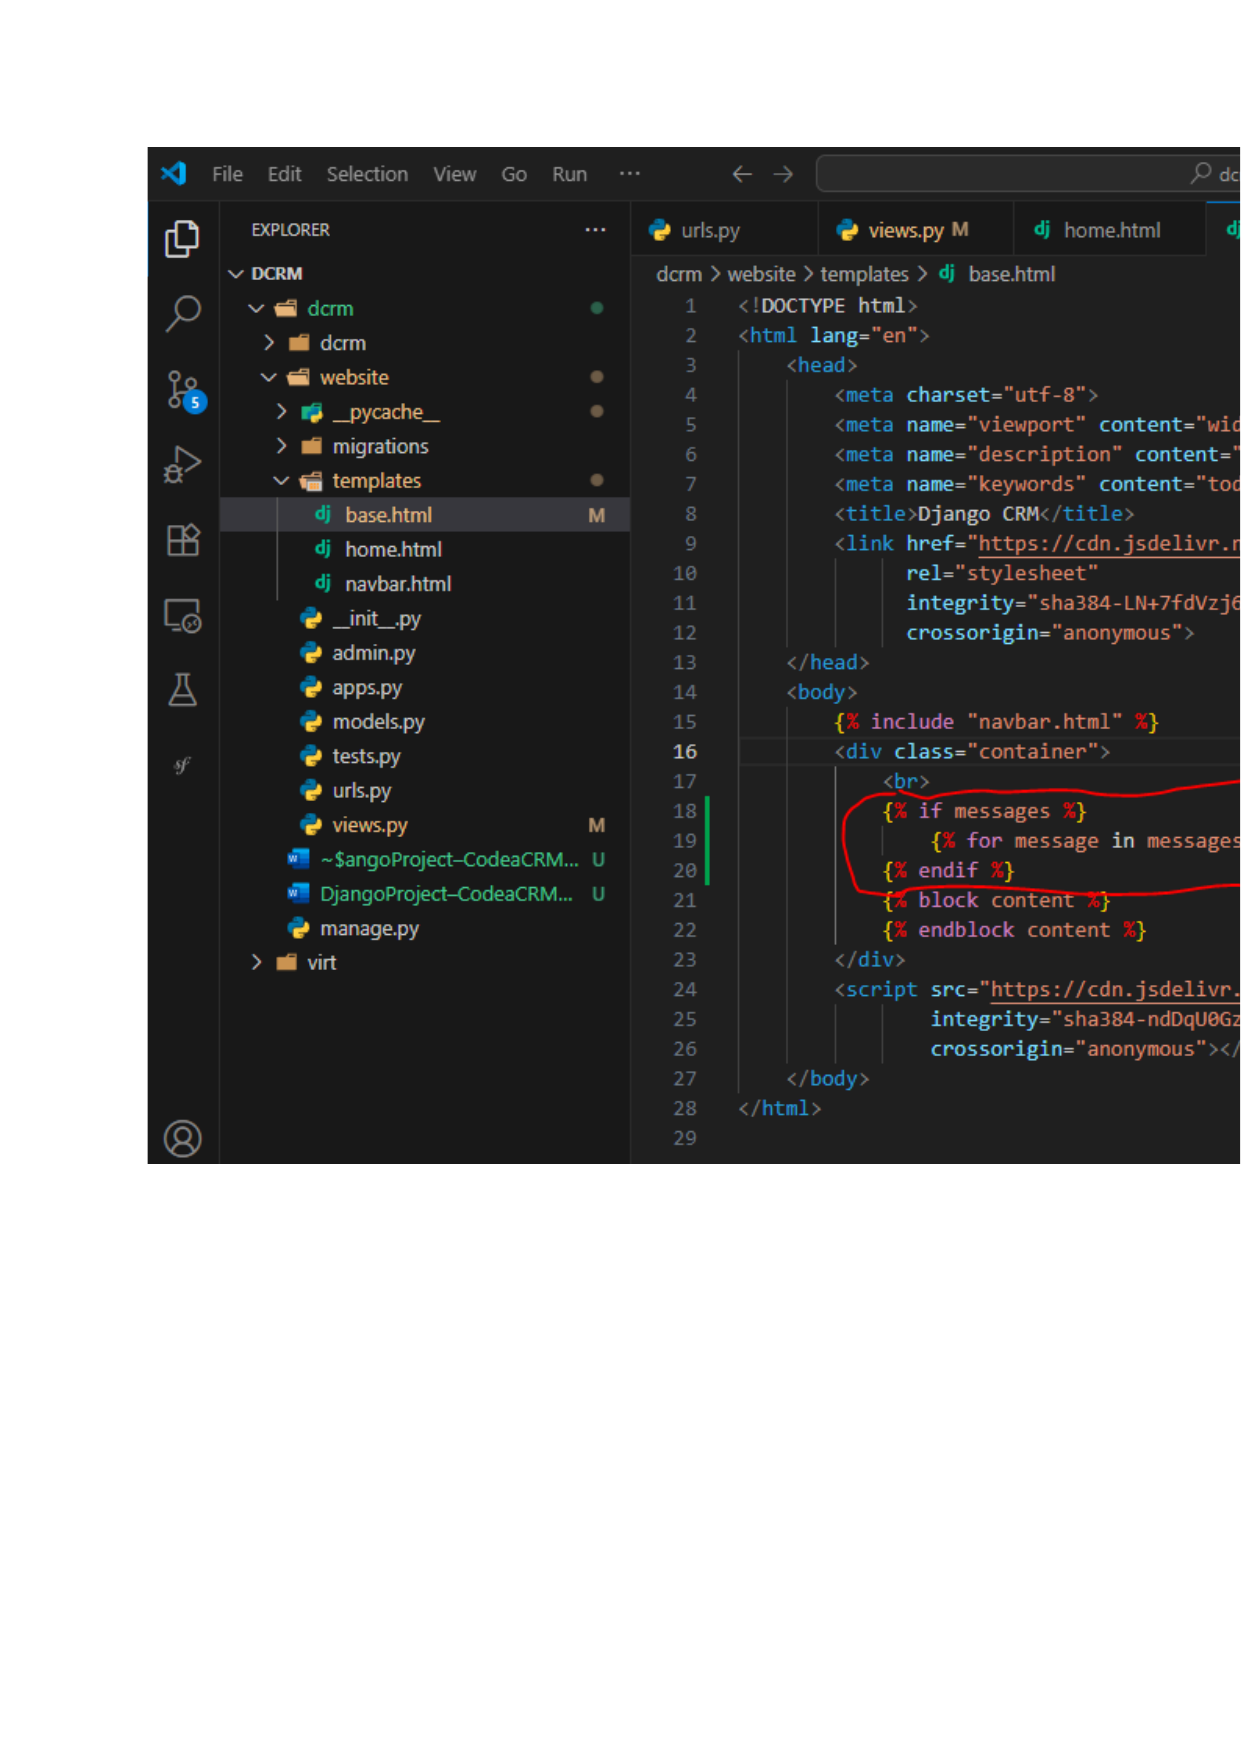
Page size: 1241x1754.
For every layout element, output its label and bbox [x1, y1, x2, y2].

picture [147, 147, 1241, 1164]
